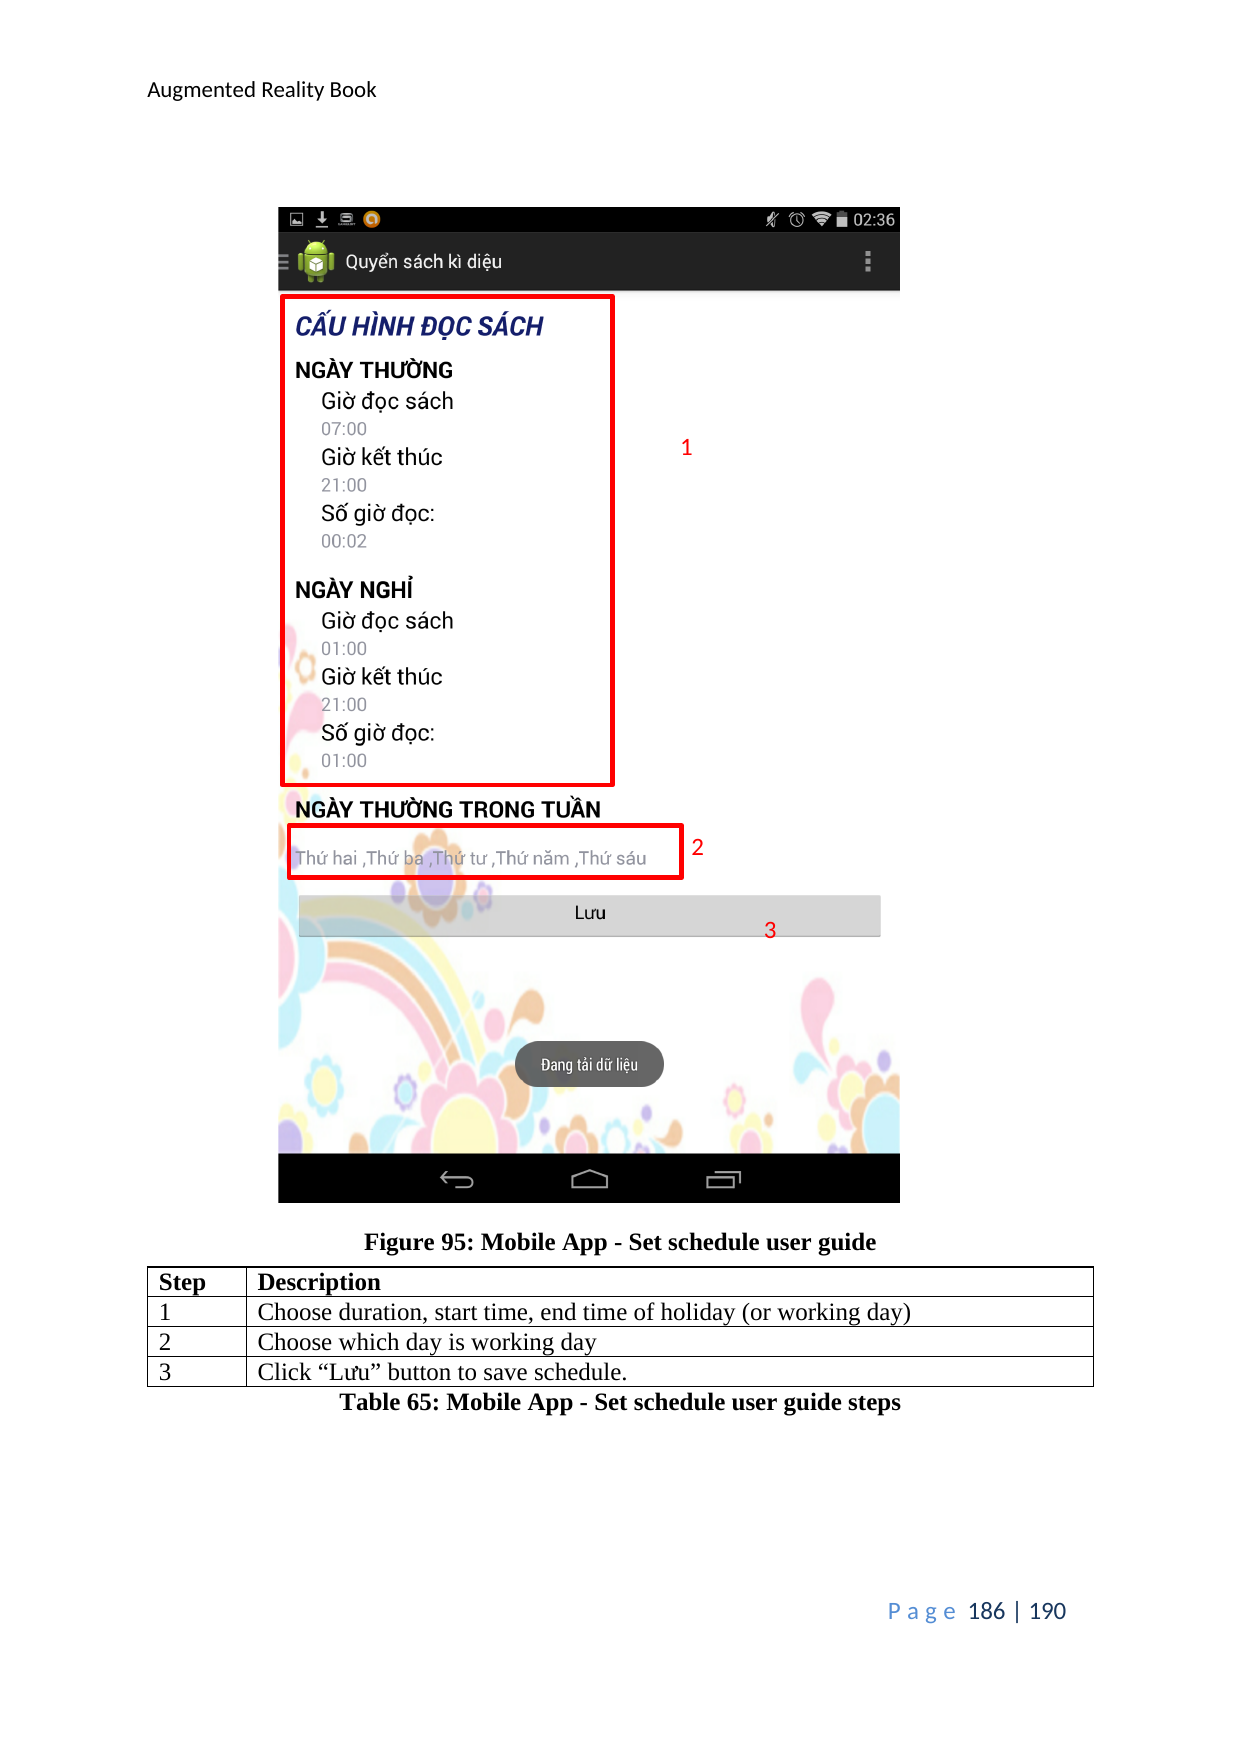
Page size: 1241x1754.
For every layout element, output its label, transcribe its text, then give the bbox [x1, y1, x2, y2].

picture [278, 207, 900, 1203]
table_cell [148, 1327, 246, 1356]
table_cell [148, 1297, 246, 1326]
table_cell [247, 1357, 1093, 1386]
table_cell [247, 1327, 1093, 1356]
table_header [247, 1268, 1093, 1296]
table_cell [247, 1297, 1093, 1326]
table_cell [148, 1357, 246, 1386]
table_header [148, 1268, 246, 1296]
text Figure 95: Mobile App - Set schedule user guide [147, 1227, 1093, 1256]
